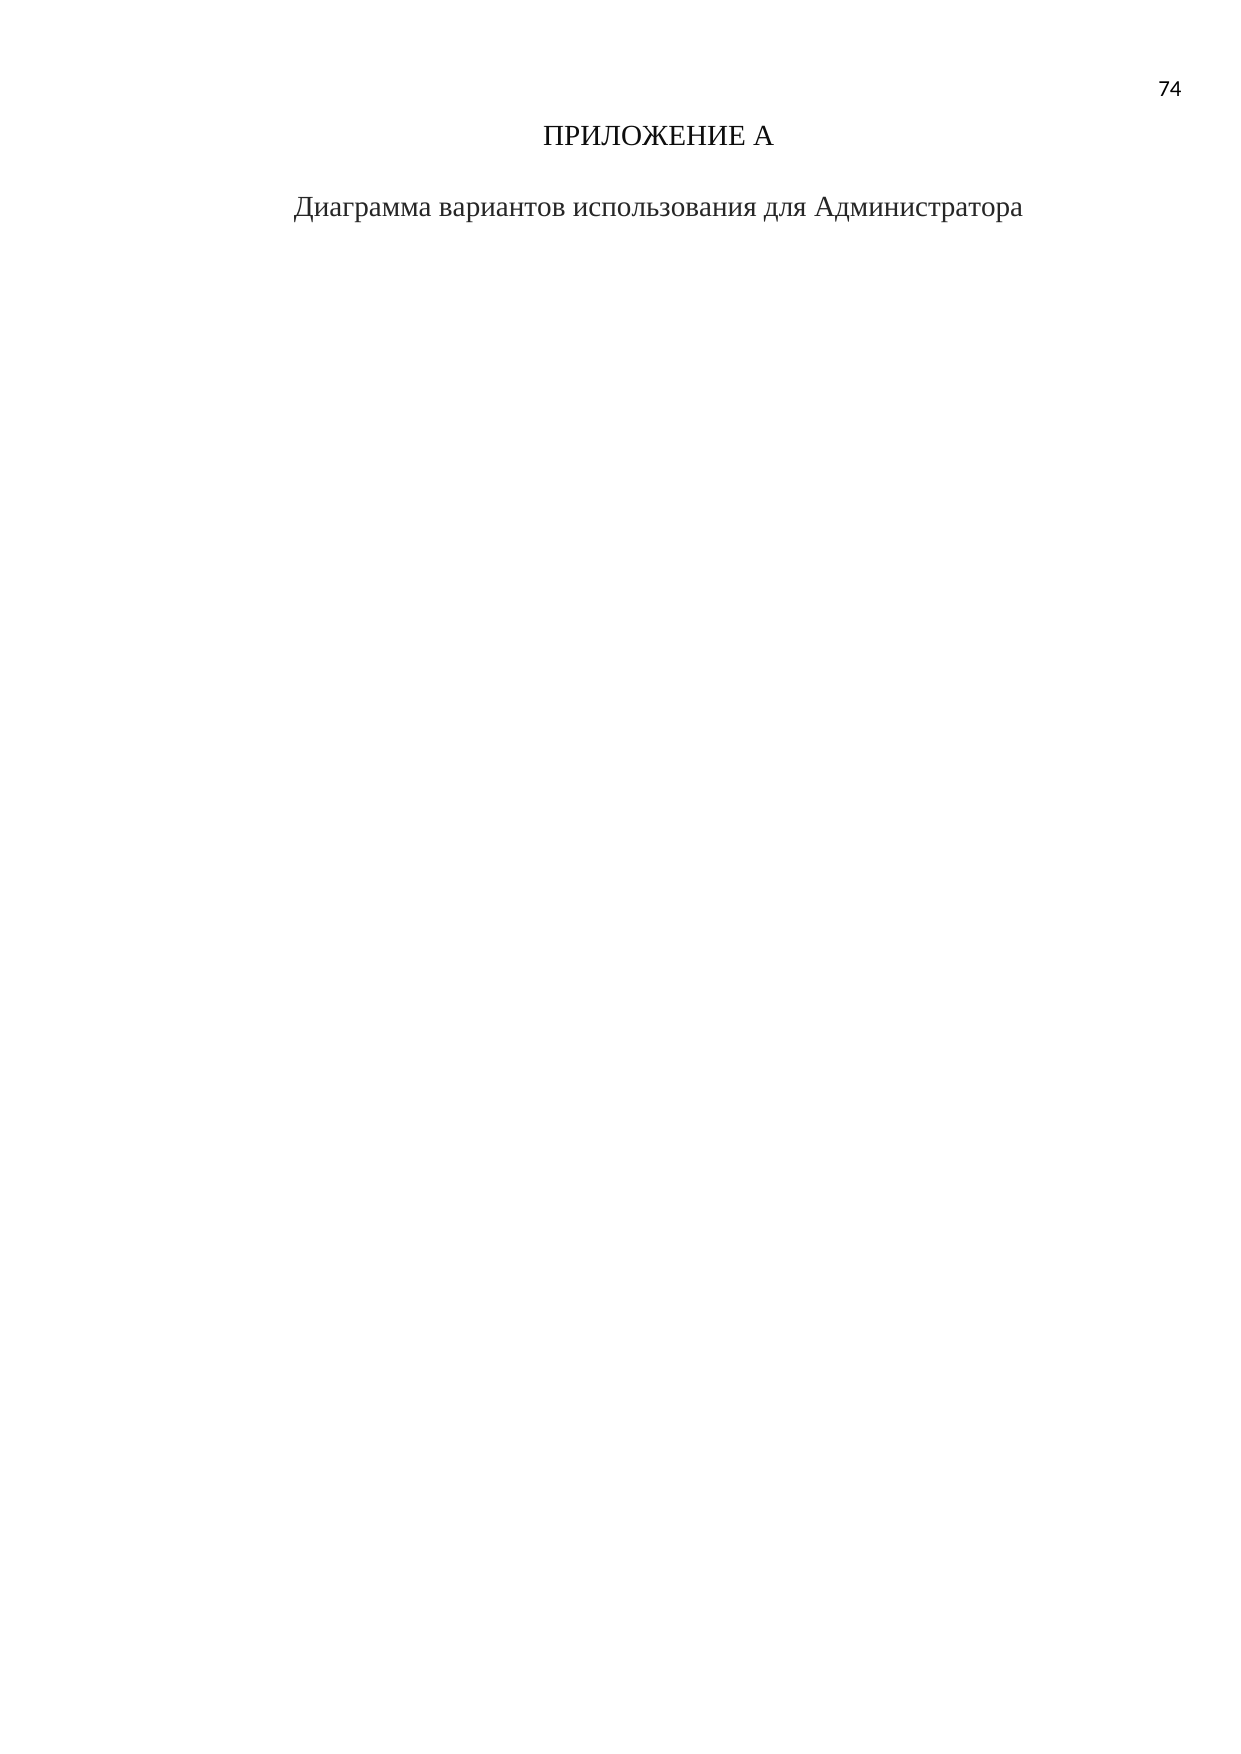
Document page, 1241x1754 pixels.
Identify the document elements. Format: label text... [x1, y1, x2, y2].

text ПРИЛОЖЕНИЕ А [136, 118, 1181, 152]
text Диаграмма вариантов использования для Администратора [136, 189, 1181, 223]
